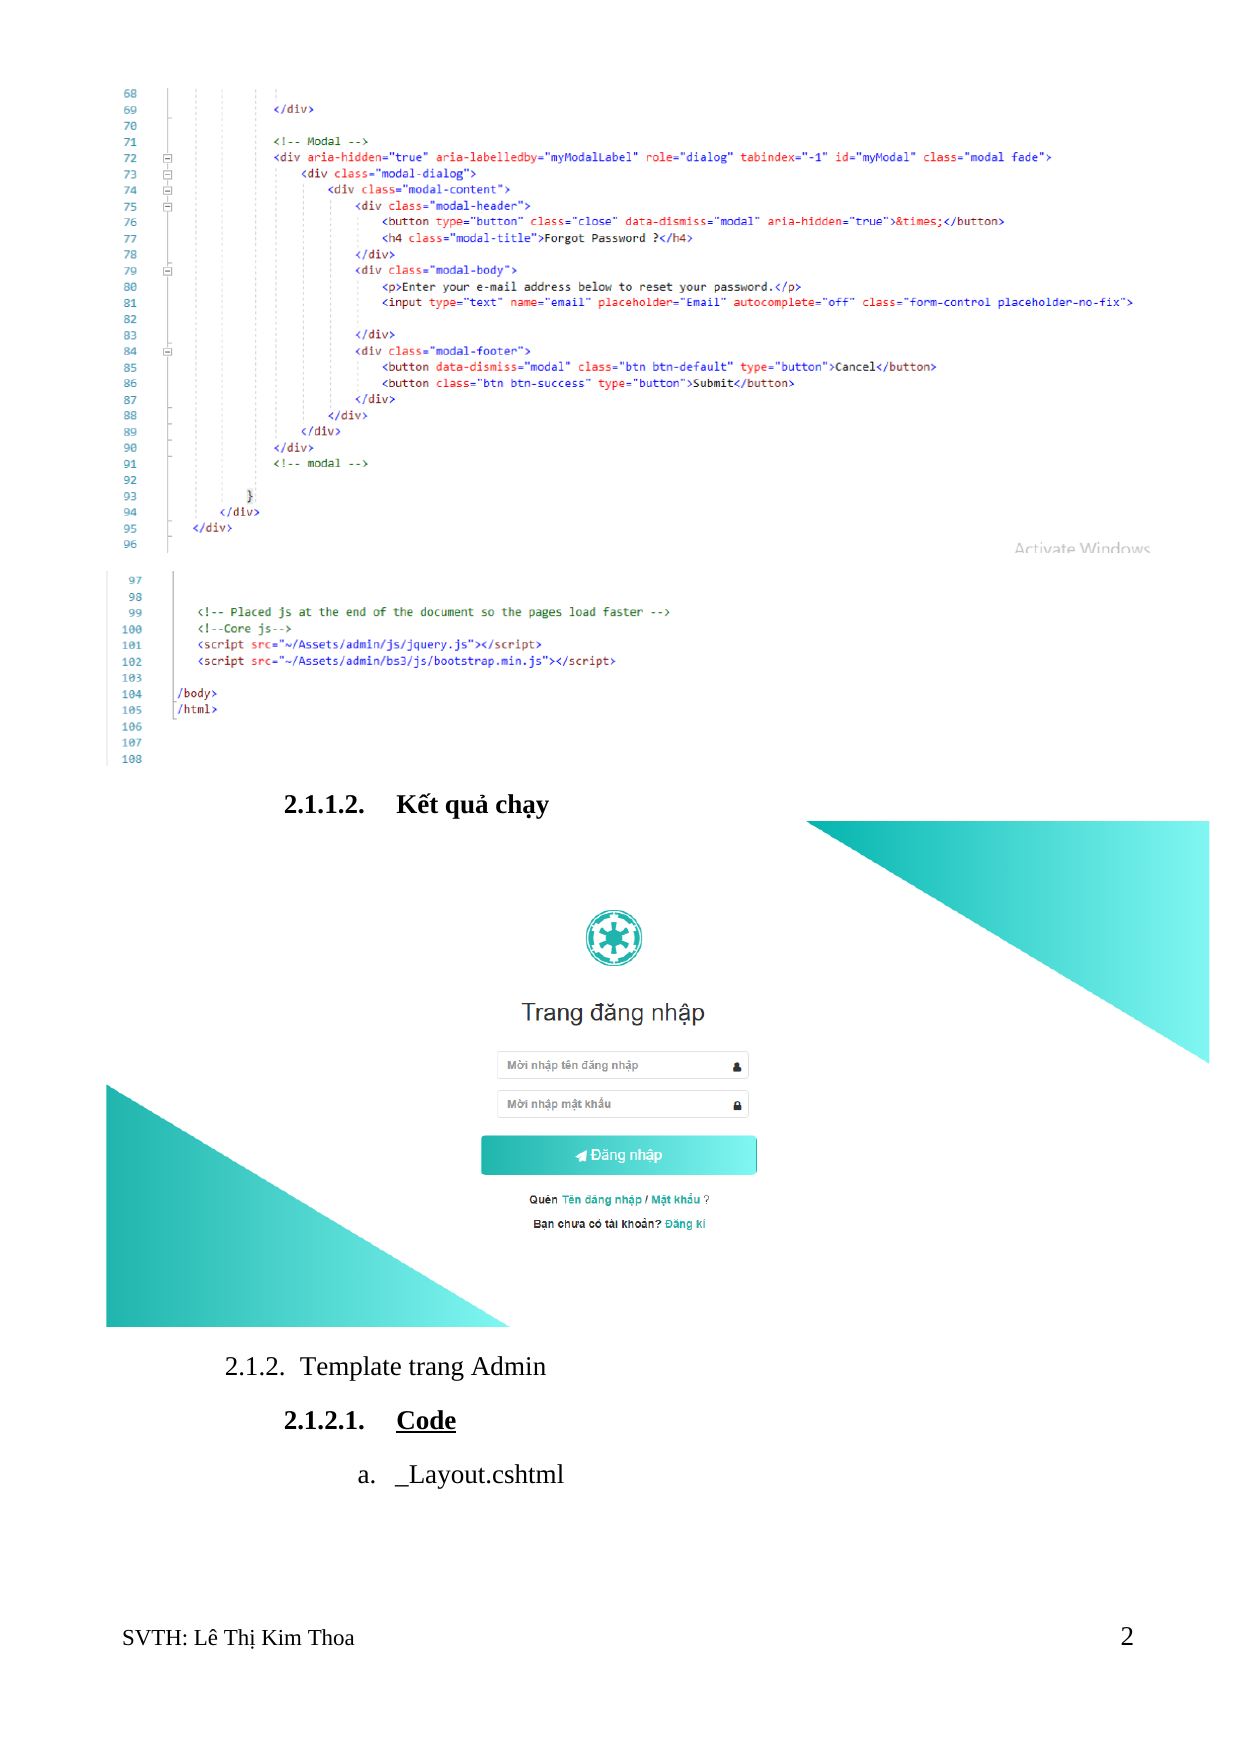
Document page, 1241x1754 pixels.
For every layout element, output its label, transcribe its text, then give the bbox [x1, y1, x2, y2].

picture [106, 88, 1214, 553]
picture [106, 571, 1210, 766]
subtitle _Layout.cshtml [357, 1458, 1134, 1489]
subtitle Template trang Admin [224, 1349, 1134, 1381]
picture [106, 821, 1210, 1327]
subtitle Code [283, 1404, 1134, 1435]
subtitle Kết quả chạy [283, 788, 1134, 819]
